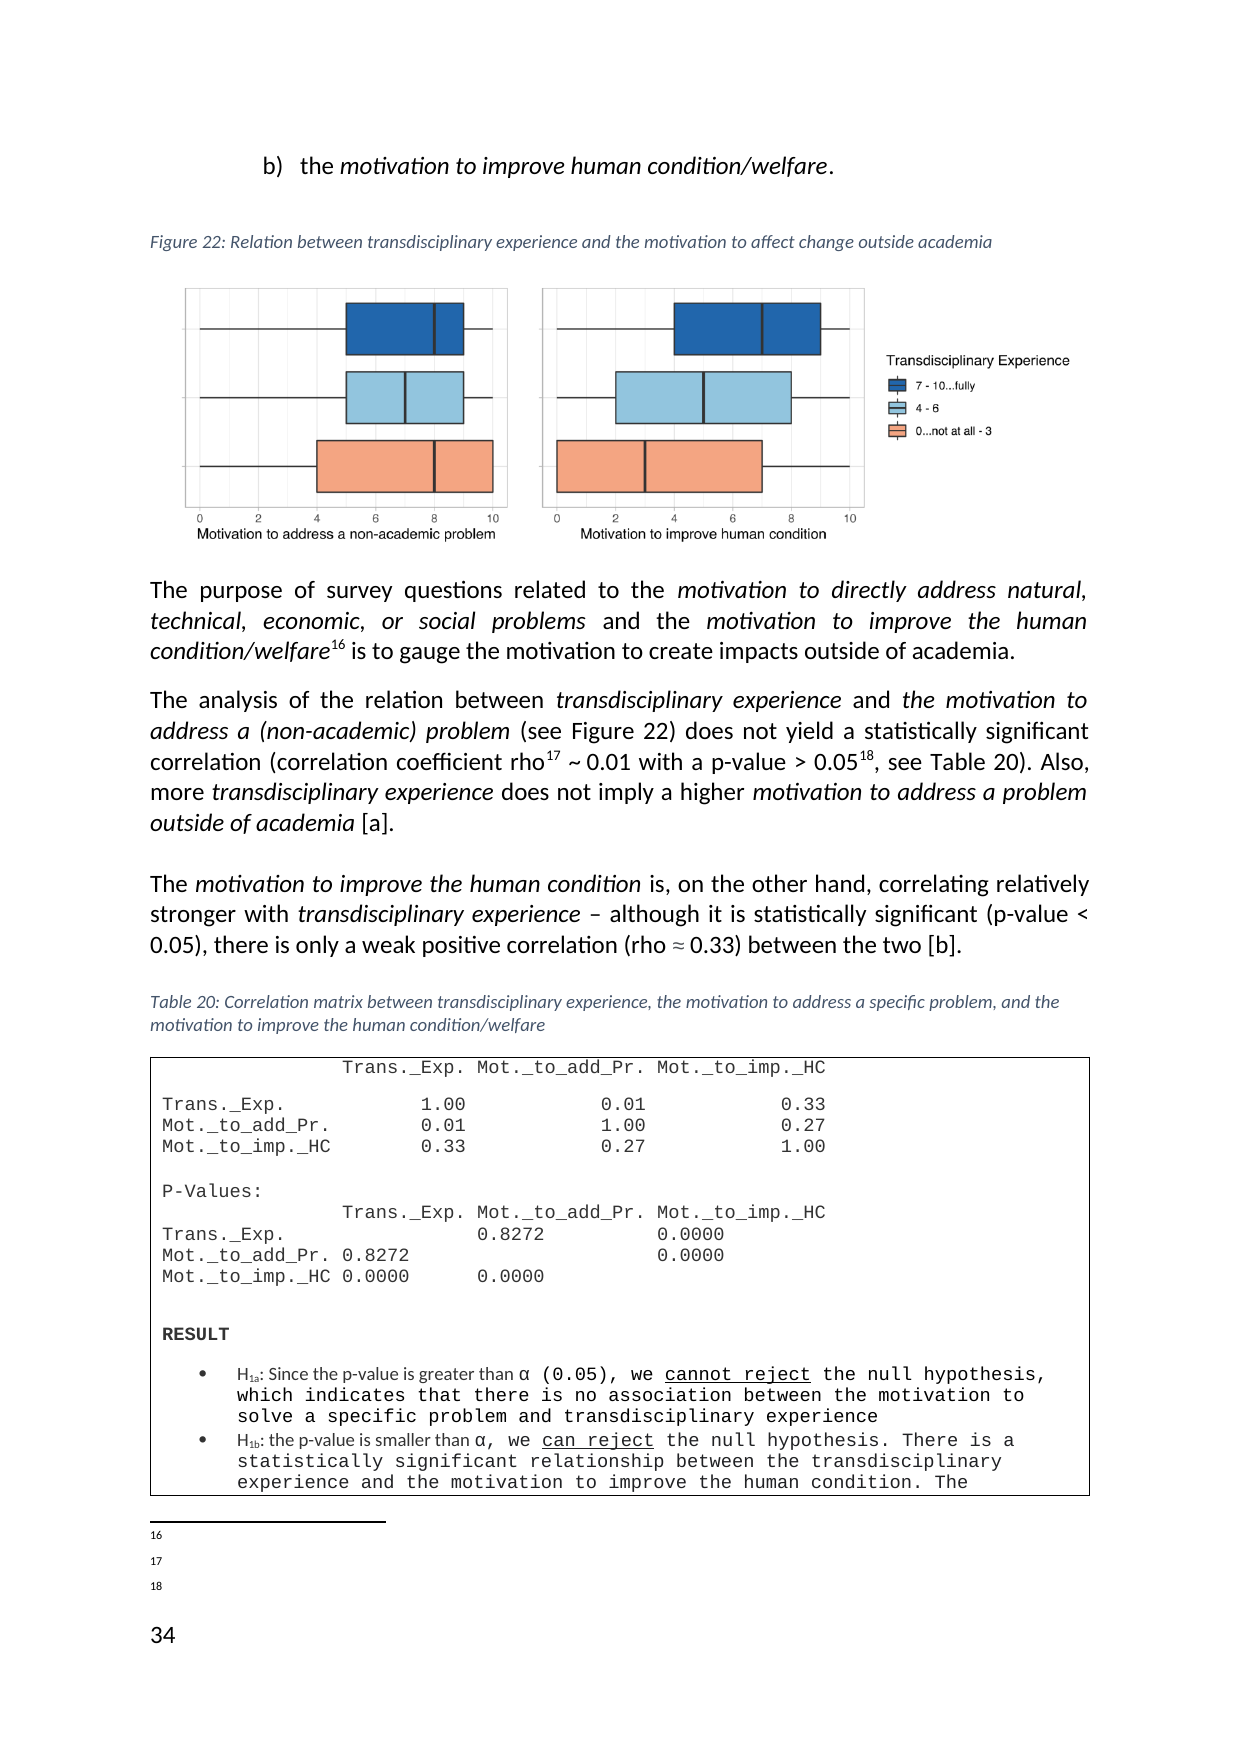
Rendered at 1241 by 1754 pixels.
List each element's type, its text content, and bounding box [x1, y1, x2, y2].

picture [150, 273, 1091, 556]
text Table 20: Correlation matrix between transdisciplinary experience, the motivation to address a specific problem, and the motivation to improve the human condition/welfare [150, 990, 1090, 1036]
text The analysis of the relation between transdisciplinary experience and the motivation to address a (non-academic) problem (see Figure 20) does not yield a statistically significant correlation (correlation coefficient rho ~ 0.01 with a p-value > 0.05, see Table 19). Also, more transdisciplinary experience does not imply a higher motivation to address a problem outside of academia [a]. [150, 685, 1090, 837]
list the motivation to improve human condition/welfare. [262, 150, 1090, 181]
text The purpose of survey questions related to the motivation to directly address natural, technical, economic, or social problems and the motivation to improve the human condition/welfare is to gauge the motivation to create impacts outside of academia. [150, 574, 1090, 666]
text Figure 22: Relation between transdisciplinary experience and the motivation to affect change outside academia [150, 230, 1090, 253]
text The motivation to improve the human condition is, on the other hand, correlating relatively stronger with transdisciplinary experience – although it is statistically significant (p-value < 0.05), there is only a weak positive correlation (rho ≈ 0.33) between the two [b]. [150, 868, 1090, 959]
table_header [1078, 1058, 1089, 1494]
